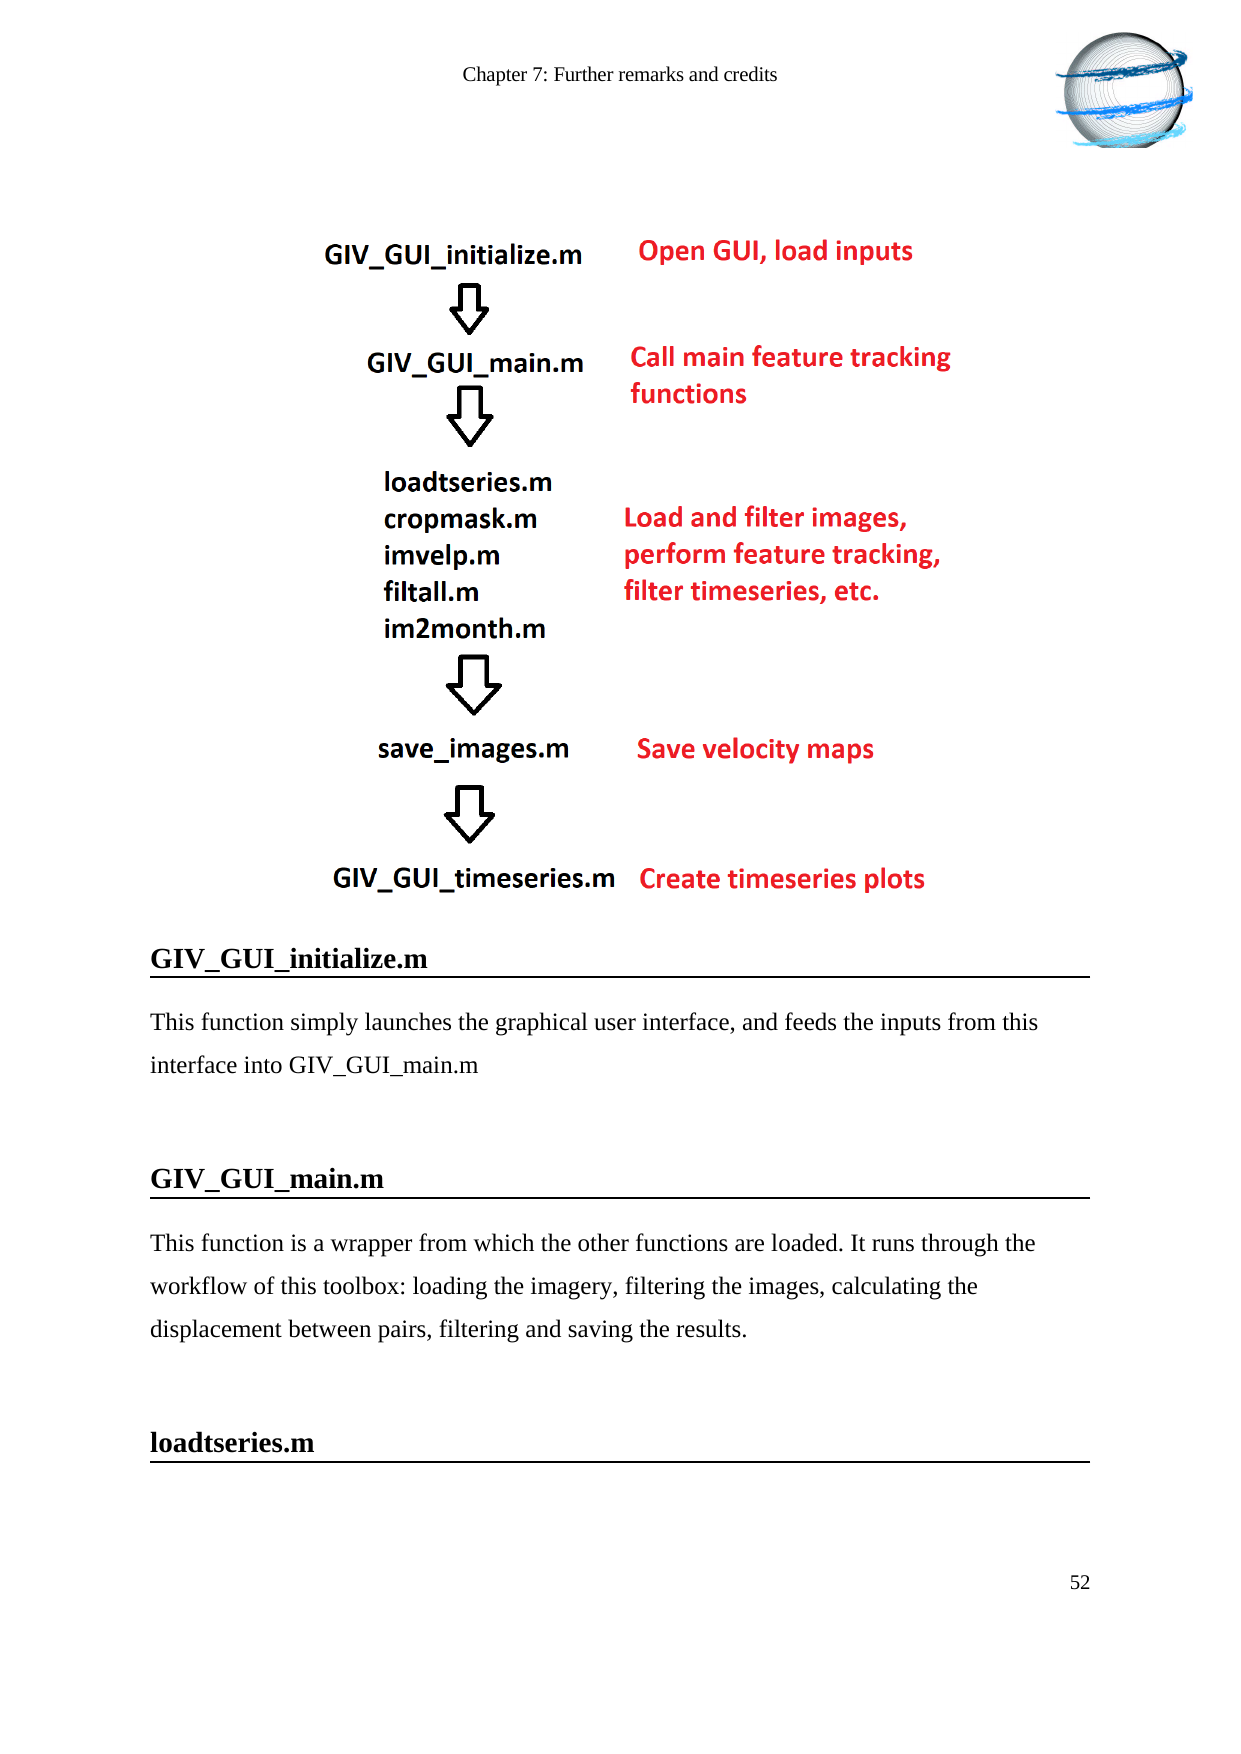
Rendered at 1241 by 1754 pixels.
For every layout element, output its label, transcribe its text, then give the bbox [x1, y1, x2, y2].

picture [1055, 32, 1193, 148]
text This function is a wrapper from which the other functions are loaded. It runs through the workflow of this toolbox: loading the imagery, filtering the images, calculating the displacement between pairs, filtering and saving the results. [150, 1228, 1090, 1343]
text loadtseries.m [150, 1426, 1090, 1461]
text This function simply launches the graphical user interface, and feeds the inputs from this interface into GIV_GUI_main.m [150, 1007, 1090, 1079]
text GIV_GUI_main.m [150, 1162, 1090, 1197]
text GIV_GUI_initialize.m [150, 941, 1090, 976]
picture [280, 221, 961, 914]
